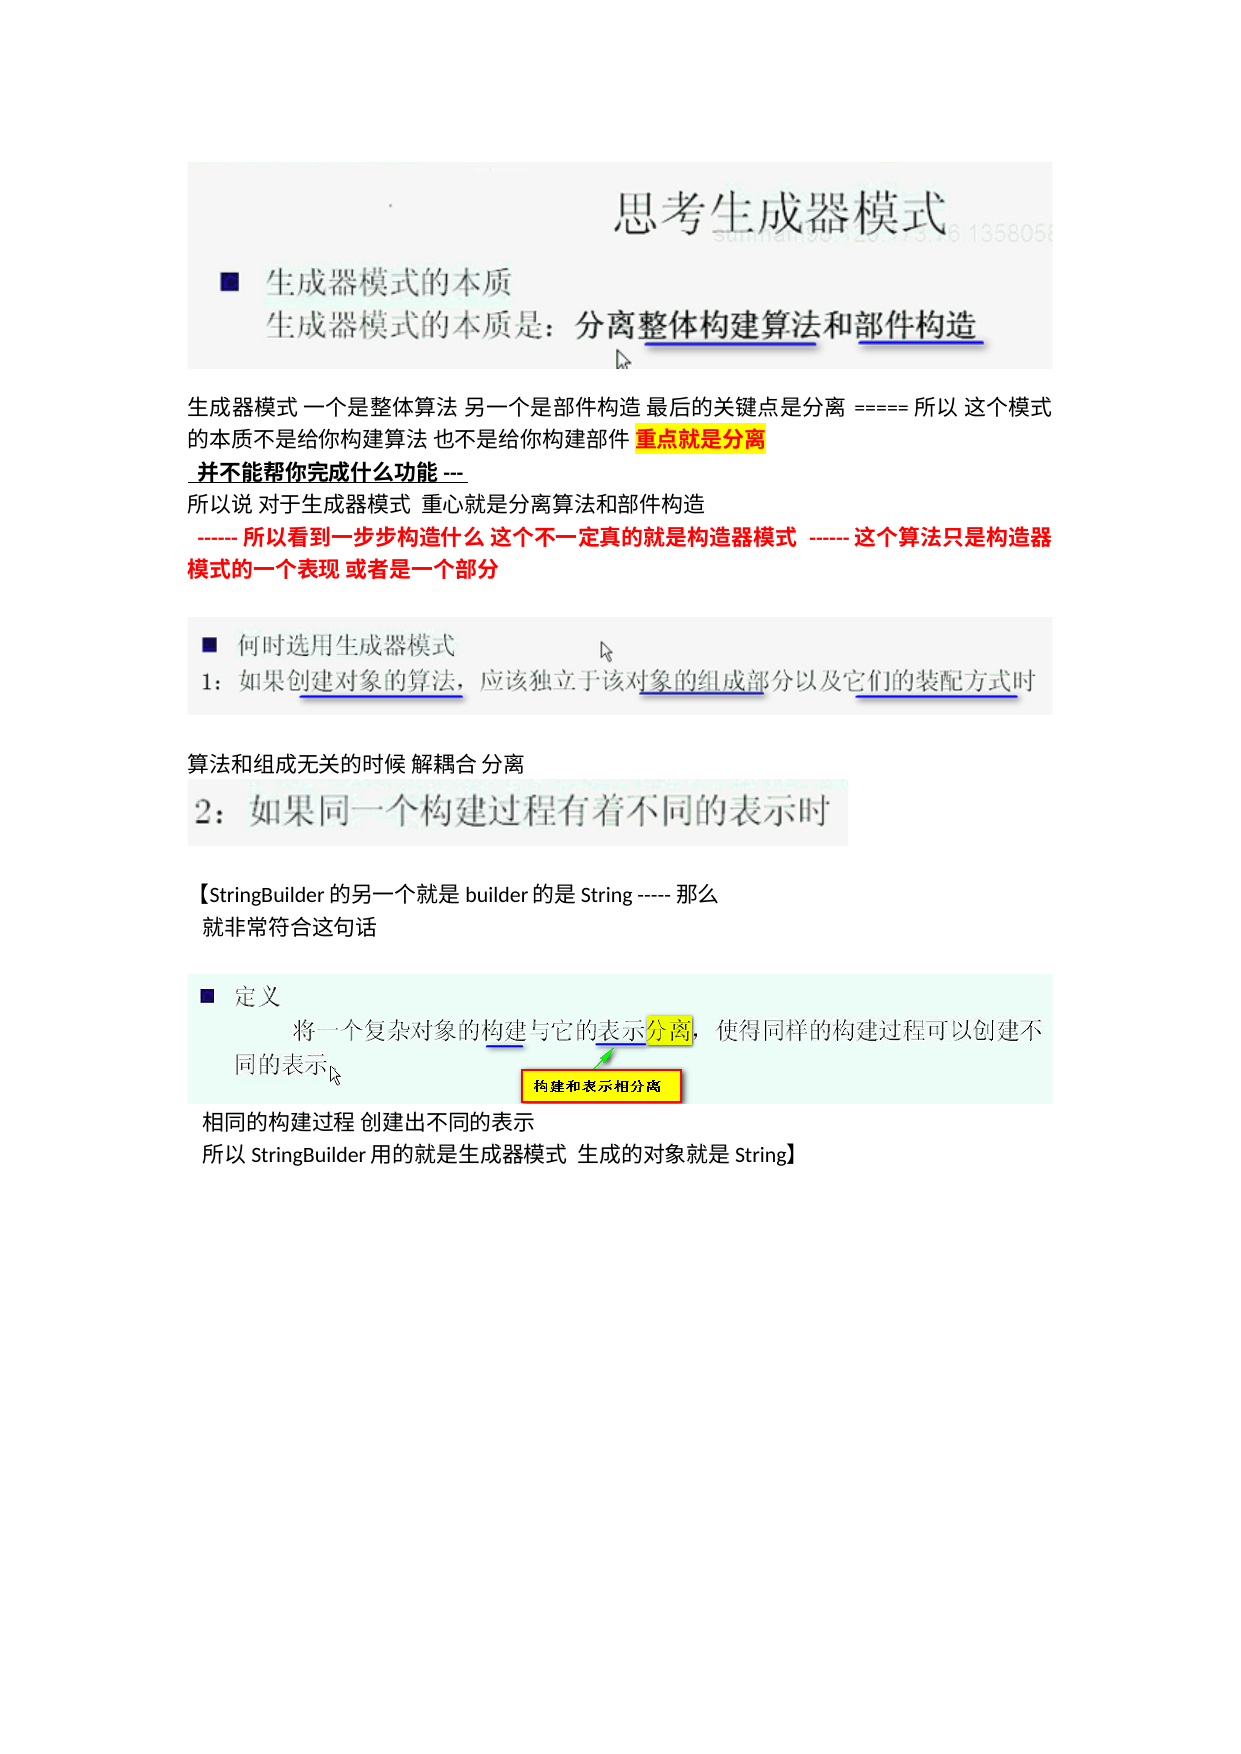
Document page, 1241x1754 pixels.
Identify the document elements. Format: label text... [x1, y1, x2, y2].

text 生成器模式 一个是整体算法 另一个是部件构造 最后的关键点是分离 ===== 所以 这个模式的本质不是给你构建算法 也不是给你构建部件 重点就是分离 [187, 389, 1053, 454]
text 就非常符合这句话 [187, 909, 1053, 942]
picture [187, 162, 1053, 369]
picture [187, 779, 849, 846]
text 所以 StringBuilder用的就是生成器模式 生成的对象就是String】 [187, 1137, 1053, 1169]
text 所以说 对于生成器模式 重心就是分离算法和部件构造 [187, 487, 1053, 519]
text 【StringBuilder的另一个就是 builder的是String ----- 那么 [187, 877, 1053, 909]
picture [187, 974, 1053, 1104]
text 相同的构建过程 创建出不同的表示 [187, 1104, 1053, 1137]
text 算法和组成无关的时候 解耦合 分离 [187, 747, 1053, 779]
text 并不能帮你完成什么功能 --- [187, 454, 1053, 487]
picture [187, 617, 1053, 715]
text ------ 所以看到一步步构造什么 这个不一定真的就是构造器模式 ------ 这个算法只是构造器模式的一个表现 或者是一个部分 [187, 519, 1053, 584]
